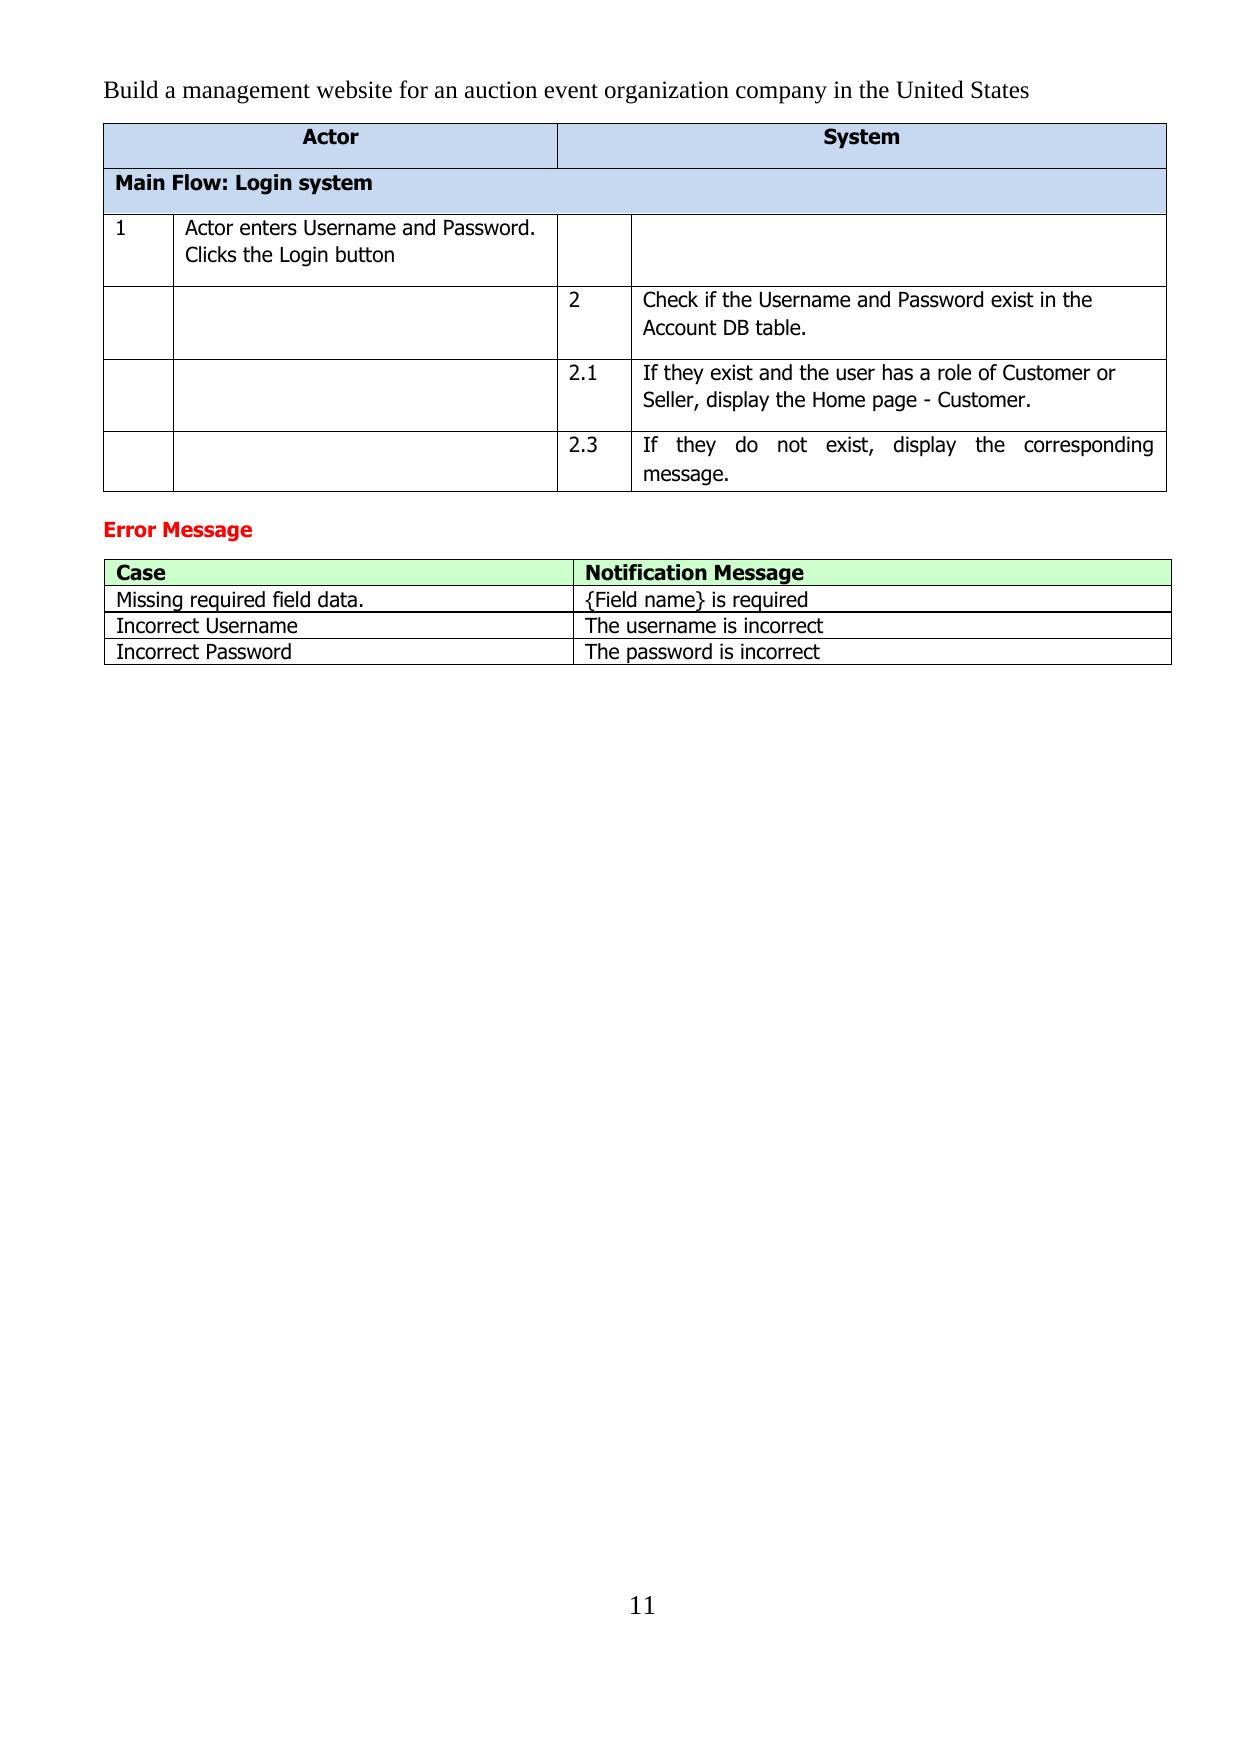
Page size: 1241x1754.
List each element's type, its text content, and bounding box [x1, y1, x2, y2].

table_cell [174, 360, 557, 431]
table_cell [632, 215, 1166, 286]
table_cell Main Flow: Login system [104, 169, 1166, 213]
table_cell 2.1 [558, 360, 631, 431]
table_cell [104, 287, 173, 358]
table_cell If they do not exist, display the corresponding message. [632, 432, 1166, 491]
table_cell The password is incorrect [574, 639, 1171, 664]
table_header Case [105, 560, 573, 585]
table_header Notification Message [574, 560, 1171, 585]
table_cell [104, 432, 173, 491]
table_cell {Field name} is required [574, 586, 1171, 611]
table_cell If they exist and the user has a role of Customer or Seller, display the Home page - Customer. [632, 360, 1166, 431]
table_cell [174, 287, 557, 358]
table_header Actor [104, 124, 557, 168]
table_cell [558, 215, 631, 286]
table_header System [558, 124, 1166, 168]
table_cell Incorrect Username [105, 613, 573, 638]
table_cell 2 [558, 287, 631, 358]
table_cell Check if the Username and Password exist in the Account DB table. [632, 287, 1166, 358]
table_cell Actor enters Username and Password. Clicks the Login button [174, 215, 557, 286]
table_cell Missing required field data. [105, 586, 573, 611]
table_cell [104, 360, 173, 431]
table_cell Incorrect Password [105, 639, 573, 664]
table_cell [174, 432, 557, 491]
table_cell The username is incorrect [574, 613, 1171, 638]
table_cell 2.3 [558, 432, 631, 491]
text Error Message [103, 517, 1181, 542]
table_cell 1 [104, 215, 173, 286]
